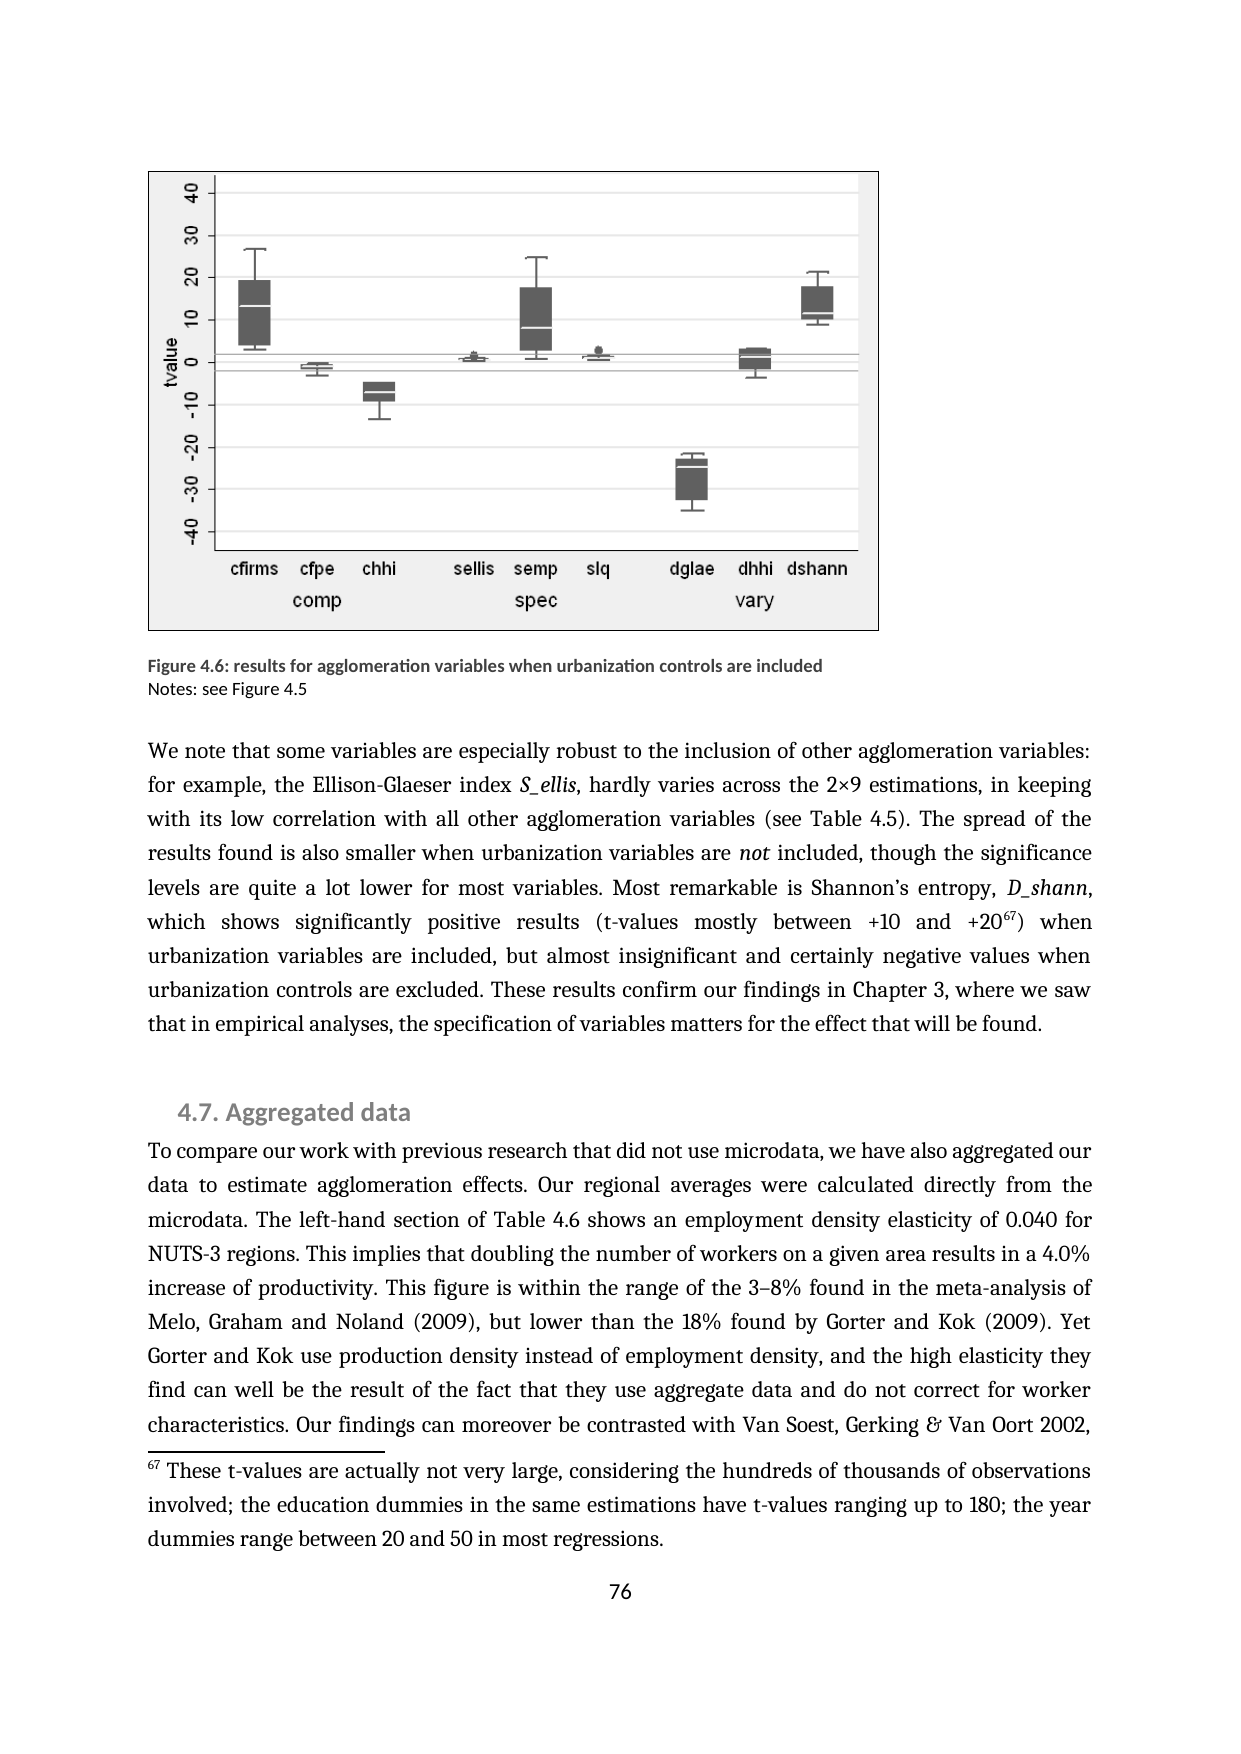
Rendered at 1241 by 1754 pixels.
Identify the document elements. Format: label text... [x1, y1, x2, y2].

table_cell Figure 4.6: results for agglomeration variables when urbanization controls are included Notes: see Figure 4.5 [136, 148, 1038, 738]
text We note that some variables are especially robust to the inclusion of other agglomeration variables: for example, the Ellison-Glaeser index S_ellis, hardly varies across the 2×9 estimations, in keeping with its low correlation with all other agglomeration variables (see Table 4.5). The spread of the results found is also smaller when urbanization variables are not included, though the significance levels are quite a lot lower for most variables. Most remarkable is Shannon’s entropy, D_shann, which shows significantly positive results (t-values mostly between +10 and +20) when urbanization variables are included, but almost insignificant and certainly negative values when urbanization controls are excluded. These results confirm our findings in Chapter 3, where we saw that in empirical analyses, the specification of variables matters for the effect that will be found. [148, 738, 1093, 1037]
subtitle Aggregated data [177, 1095, 1093, 1128]
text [148, 1138, 1093, 1438]
picture [149, 172, 878, 630]
